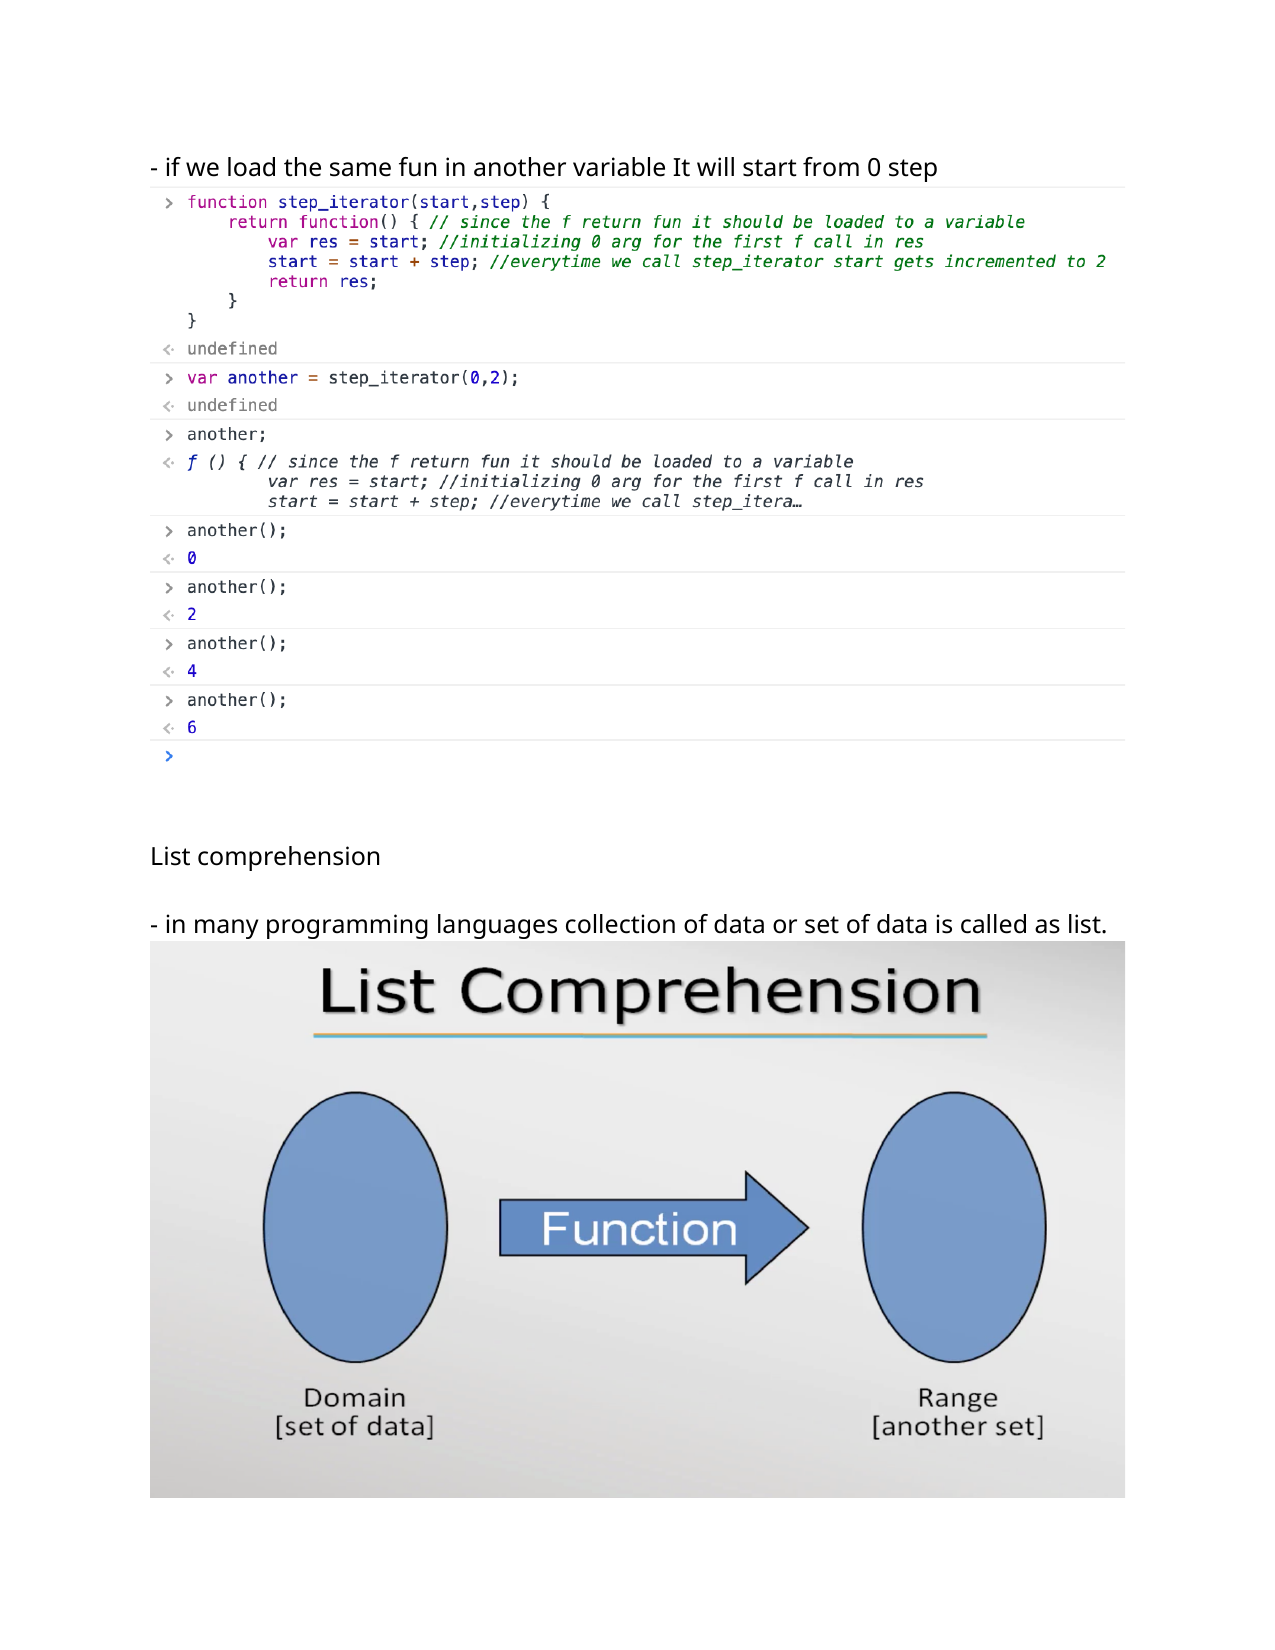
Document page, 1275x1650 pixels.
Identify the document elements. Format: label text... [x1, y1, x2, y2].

text - in many programming languages collection of data or set of data is called as list. [150, 907, 1125, 941]
picture [150, 184, 1125, 771]
text List comprehension [150, 839, 1125, 873]
picture [150, 941, 1125, 1498]
text - if we load the same fun in another variable It will start from 0 step [150, 150, 1125, 184]
